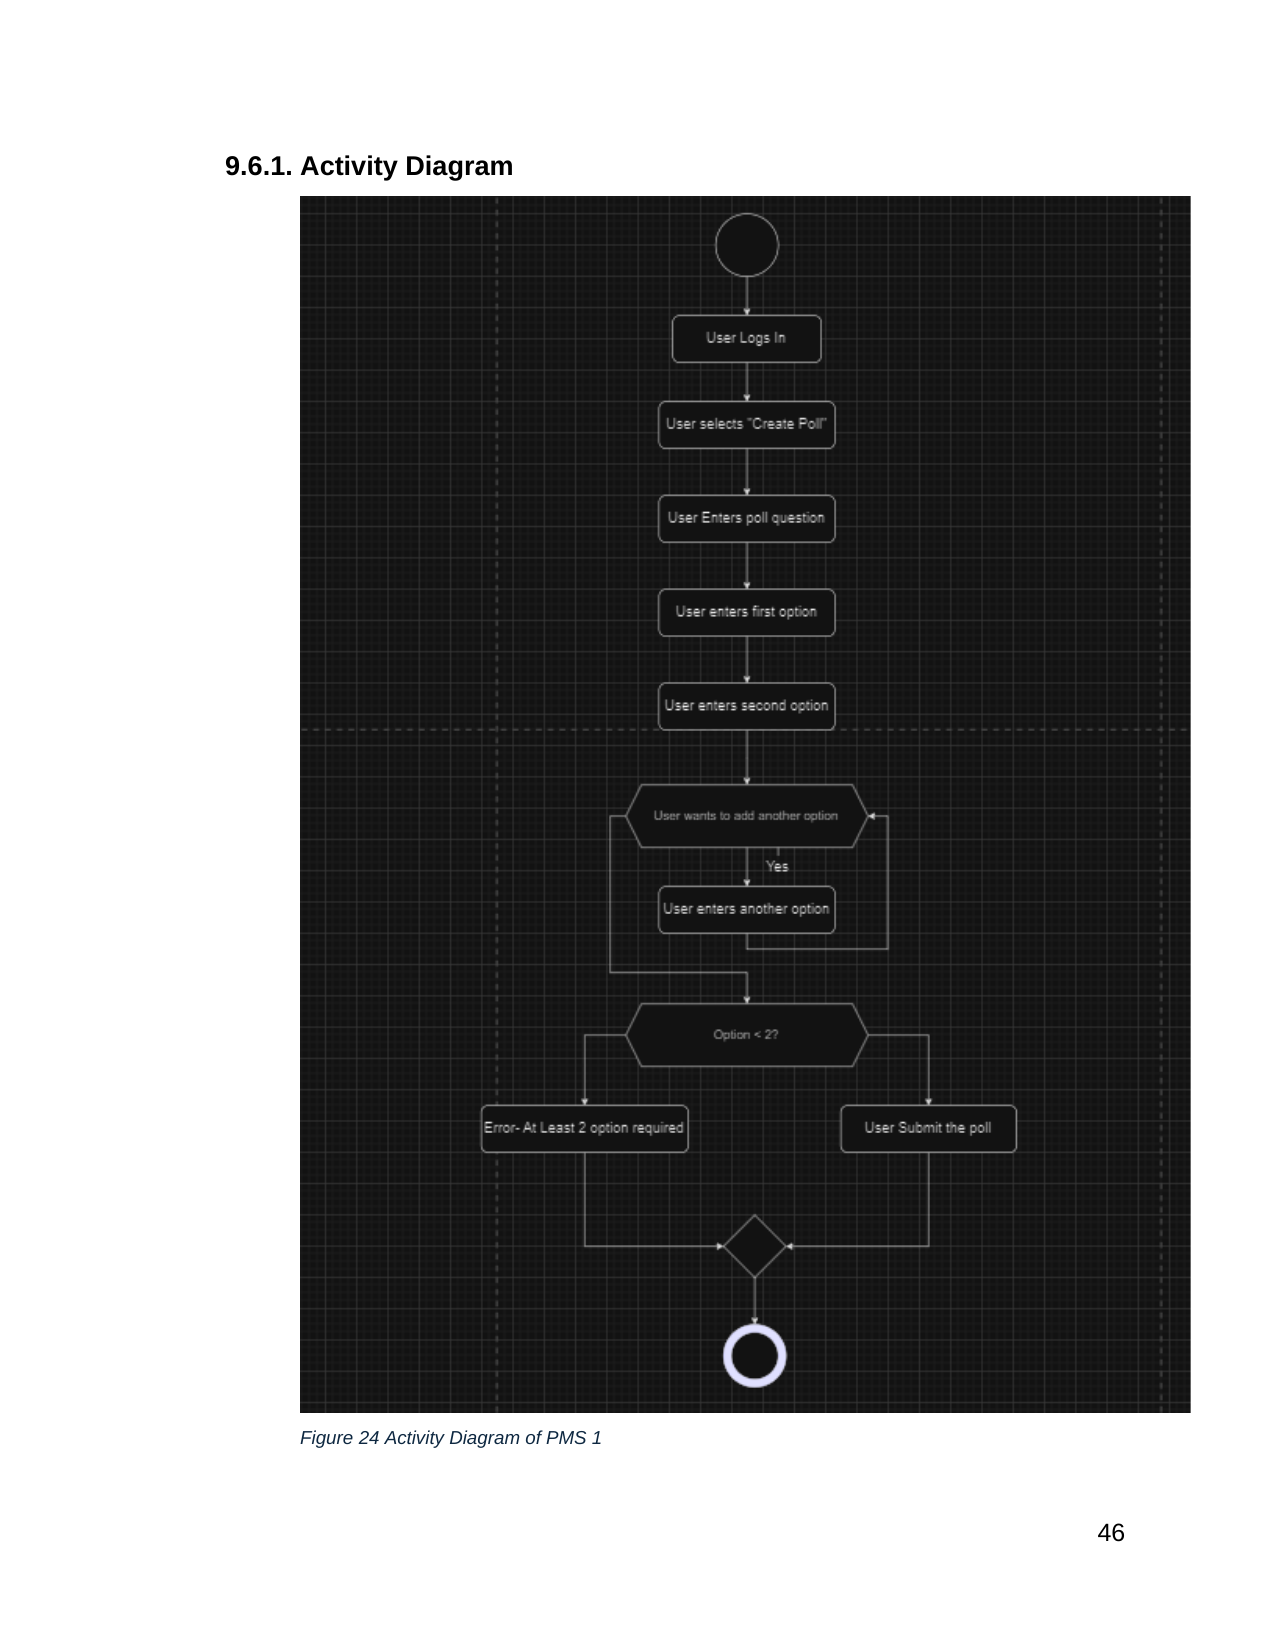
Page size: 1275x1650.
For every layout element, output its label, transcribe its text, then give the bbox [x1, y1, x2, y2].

text Figure 24 Activity Diagram of PMS 1 [150, 1427, 1125, 1448]
subtitle Activity Diagram [225, 150, 1125, 181]
picture [300, 196, 1191, 1413]
